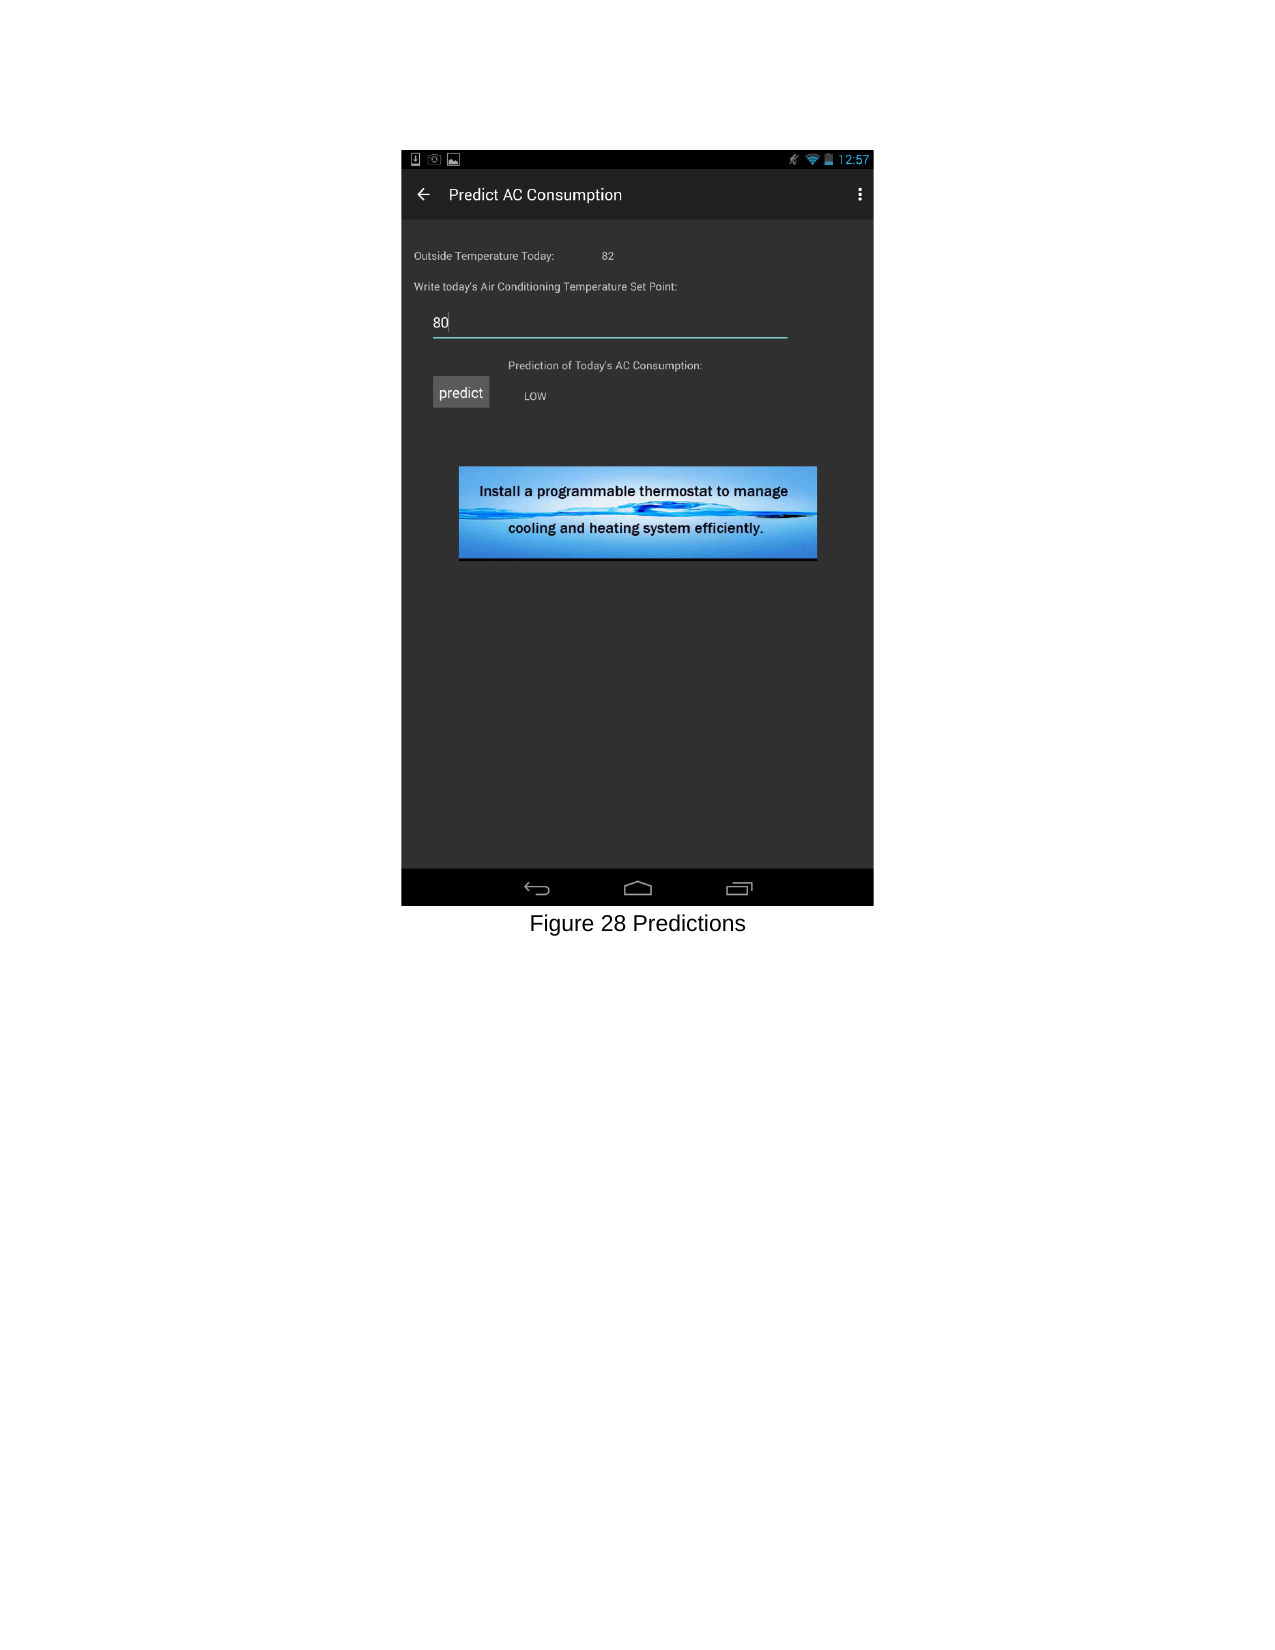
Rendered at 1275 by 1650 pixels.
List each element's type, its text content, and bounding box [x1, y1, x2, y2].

text Figure 28 Predictions [150, 909, 1125, 936]
picture [401, 150, 874, 906]
